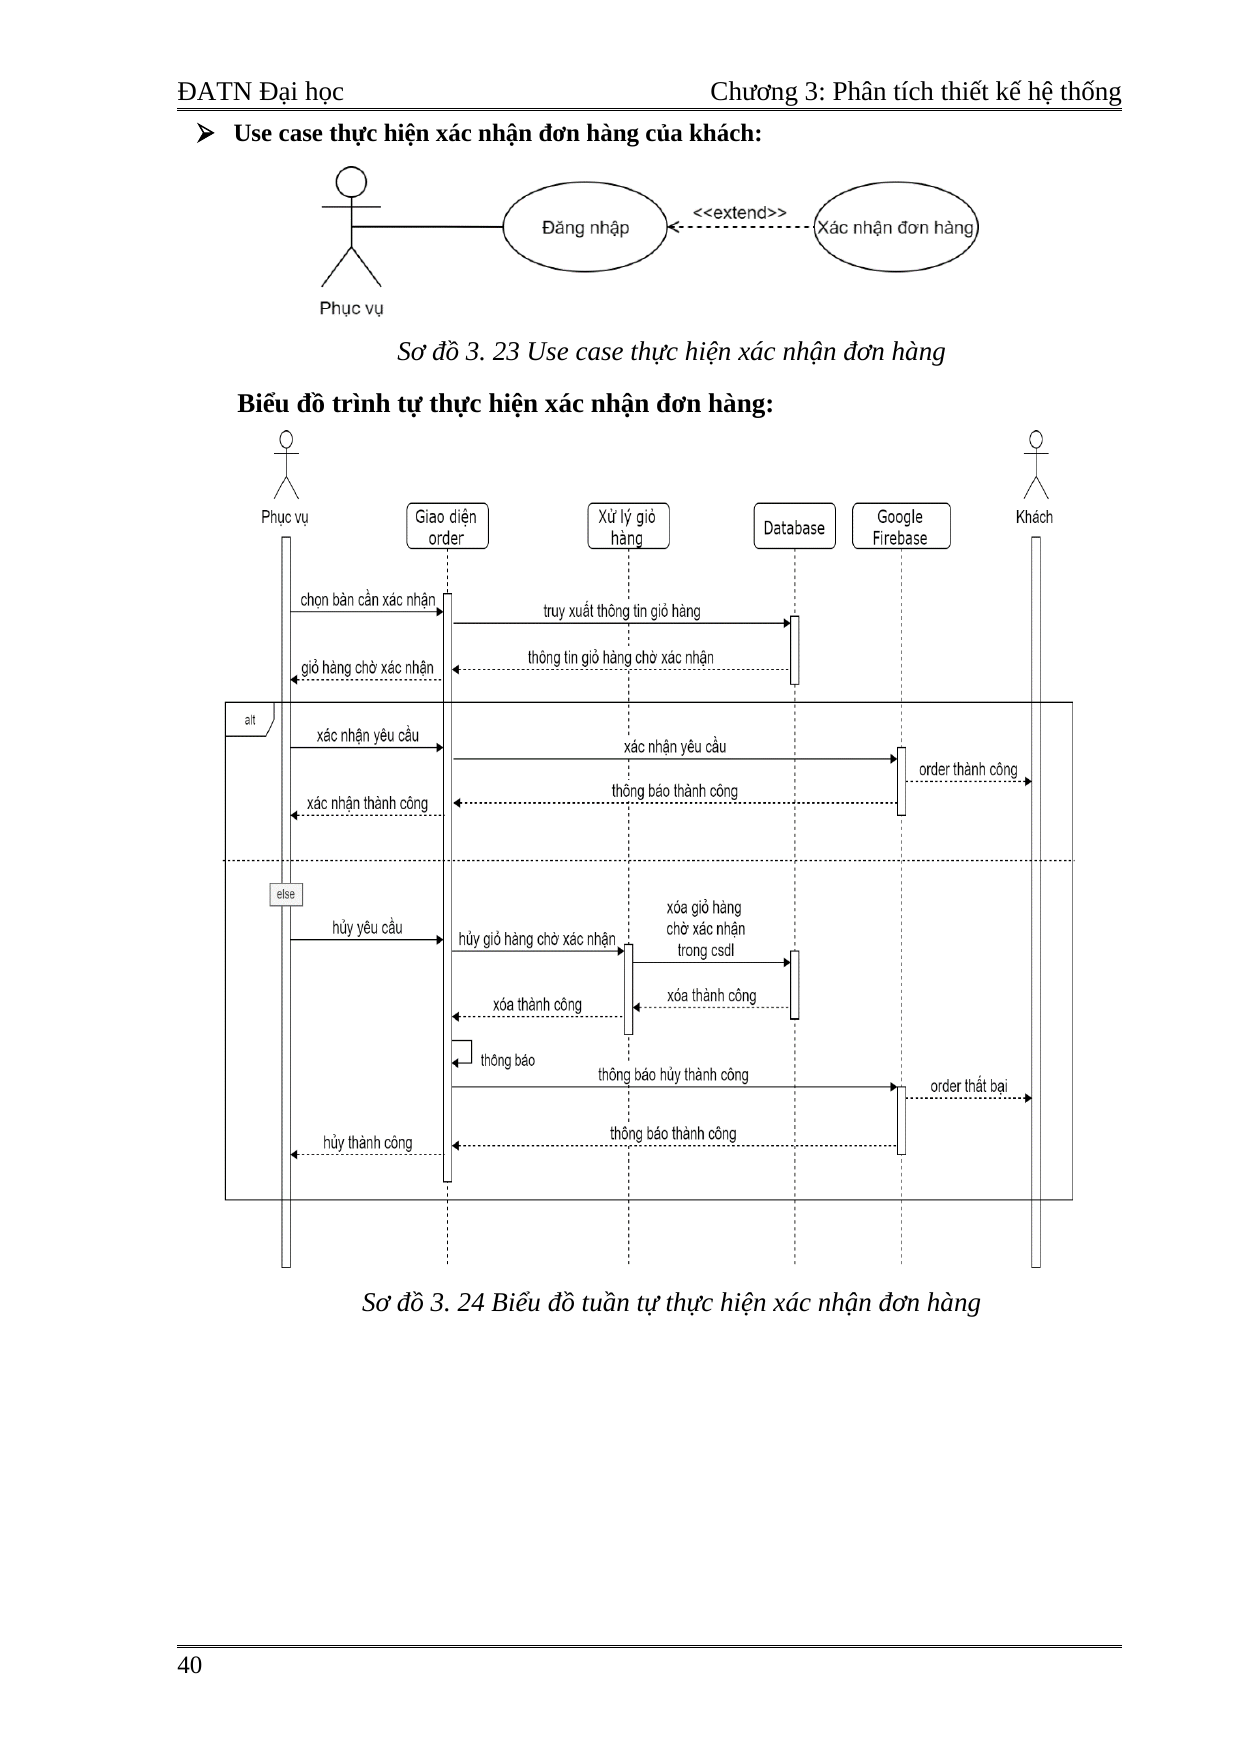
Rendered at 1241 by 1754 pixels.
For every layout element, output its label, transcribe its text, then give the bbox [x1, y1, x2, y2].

picture [319, 166, 979, 317]
list Use case thực hiện xác nhận đơn hàng của khách: [196, 118, 1122, 147]
picture [222, 430, 1077, 1268]
text Biểu đồ trình tự thực hiện xác nhận đơn hàng: [237, 387, 1122, 418]
